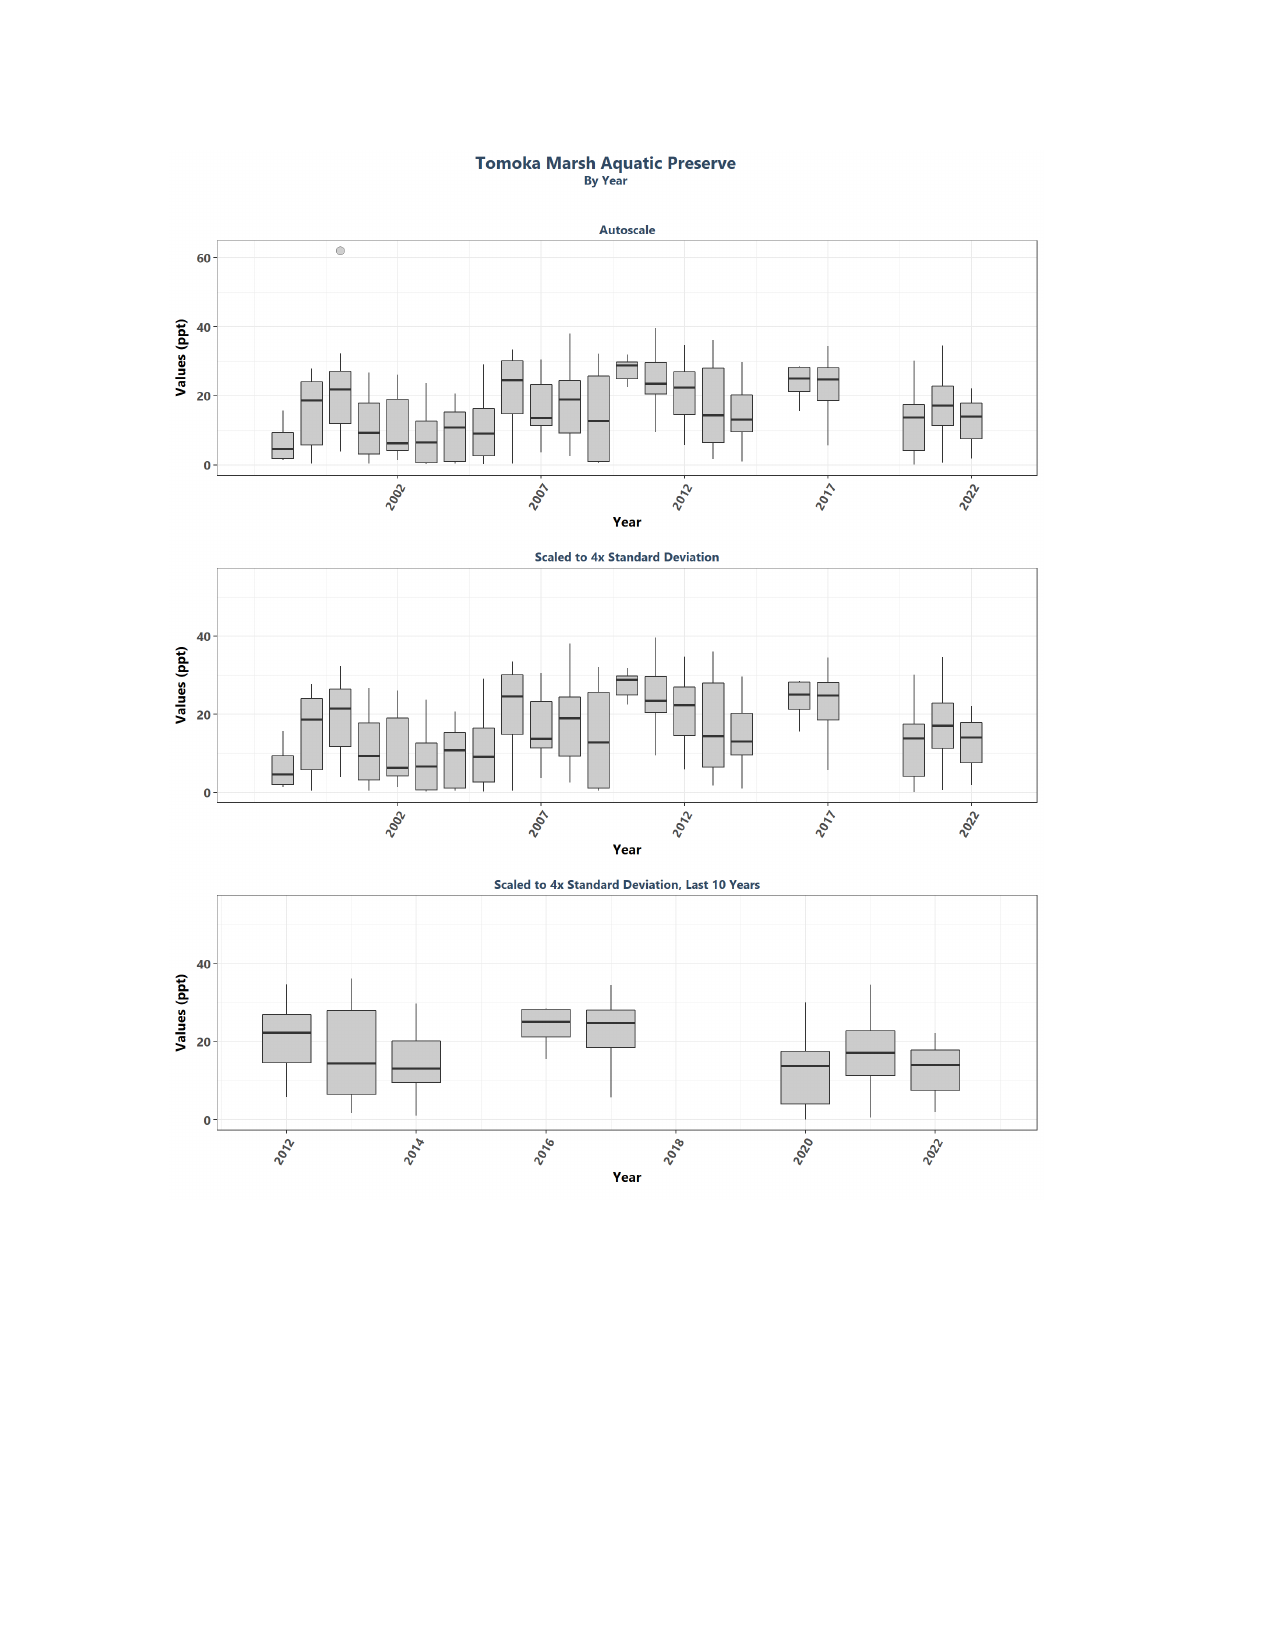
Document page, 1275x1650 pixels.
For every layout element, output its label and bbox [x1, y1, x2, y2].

picture [168, 150, 1044, 1200]
